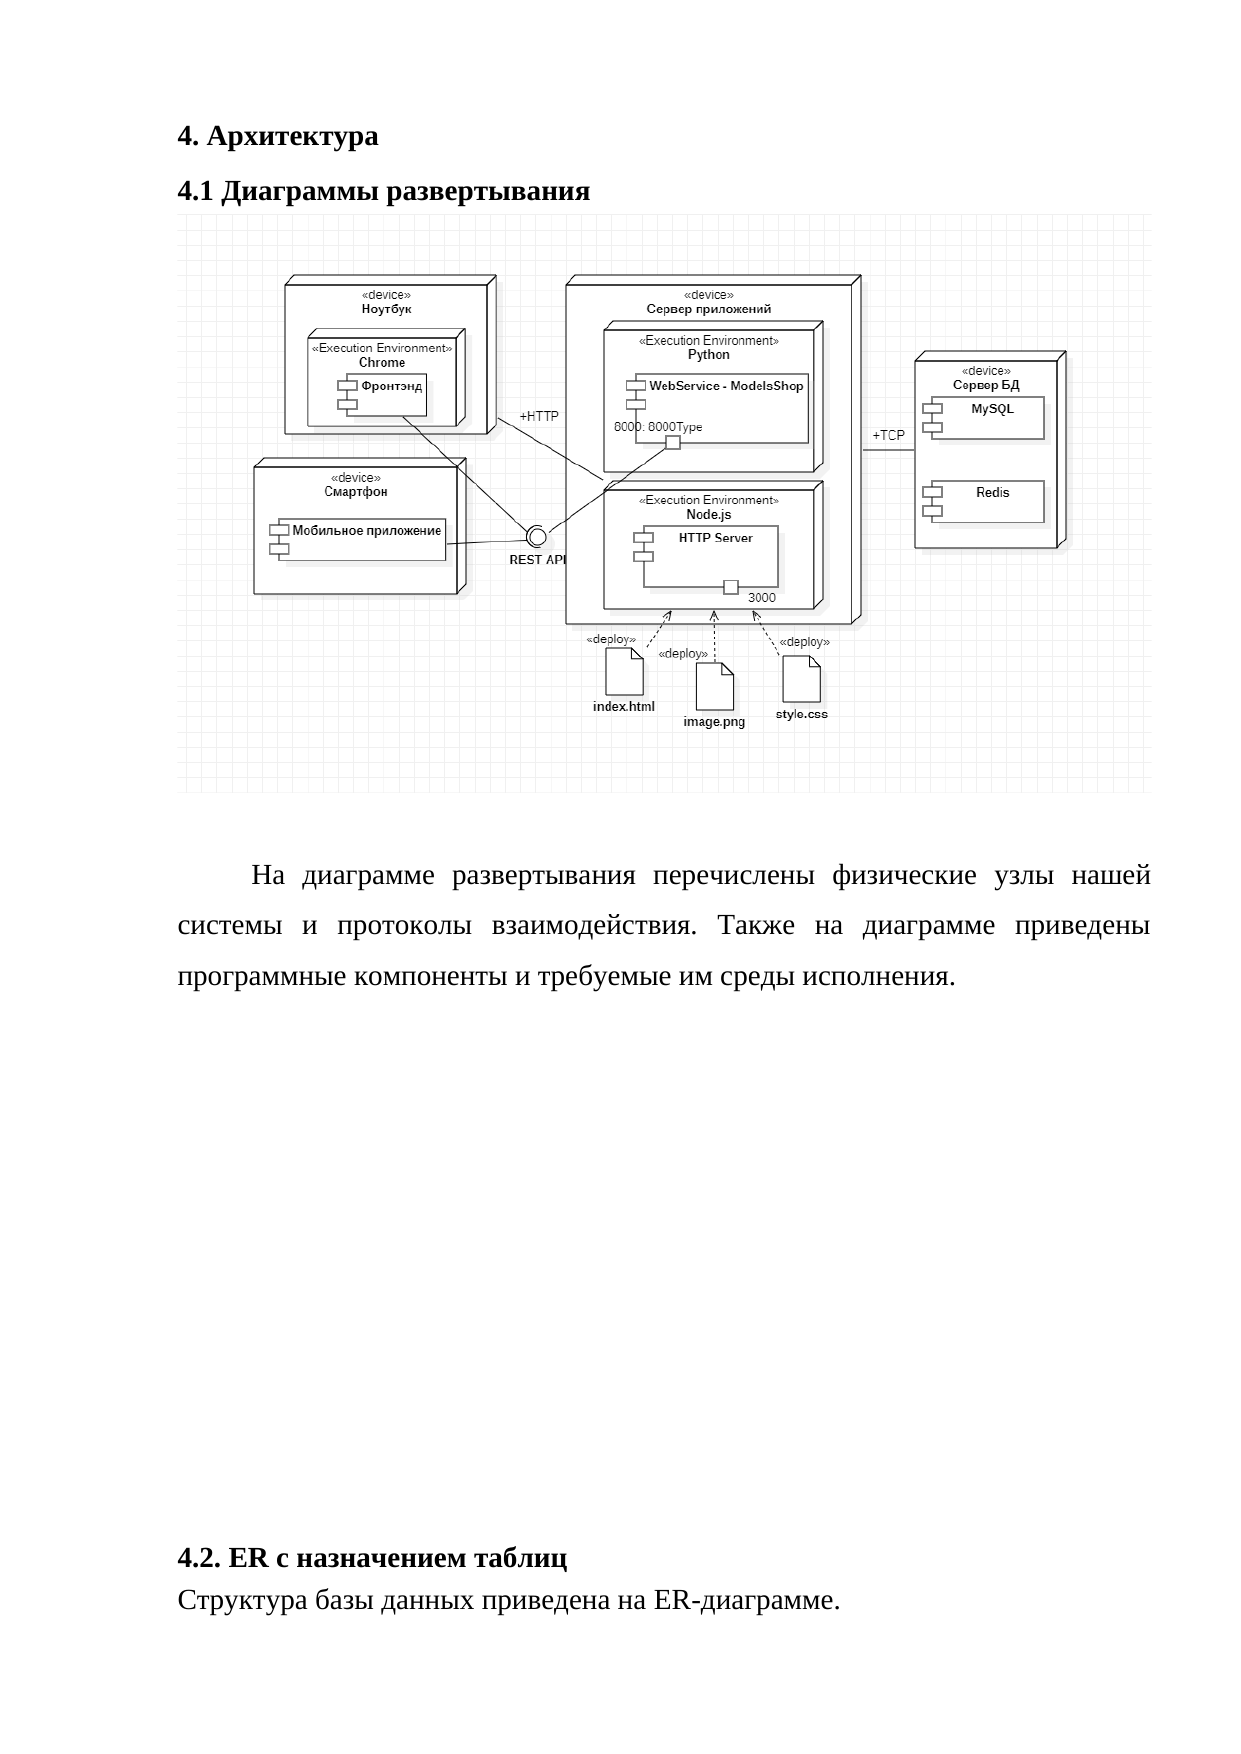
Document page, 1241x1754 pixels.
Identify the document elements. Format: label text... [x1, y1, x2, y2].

subtitle 4. Архитектура [177, 118, 1152, 152]
text На диаграмме развертывания перечислены физические узлы нашей системы и протоколы взаимодействия. Также на диаграмме приведены программные компоненты и требуемые им среды исполнения. [177, 857, 1152, 991]
subtitle 4.2. ER с назначением таблиц [177, 1540, 1152, 1574]
subtitle 4.1 Диаграммы развертывания [177, 173, 1152, 206]
picture [177, 214, 1152, 793]
text Структура базы данных приведена на ER-диаграмме. [177, 1582, 1152, 1615]
